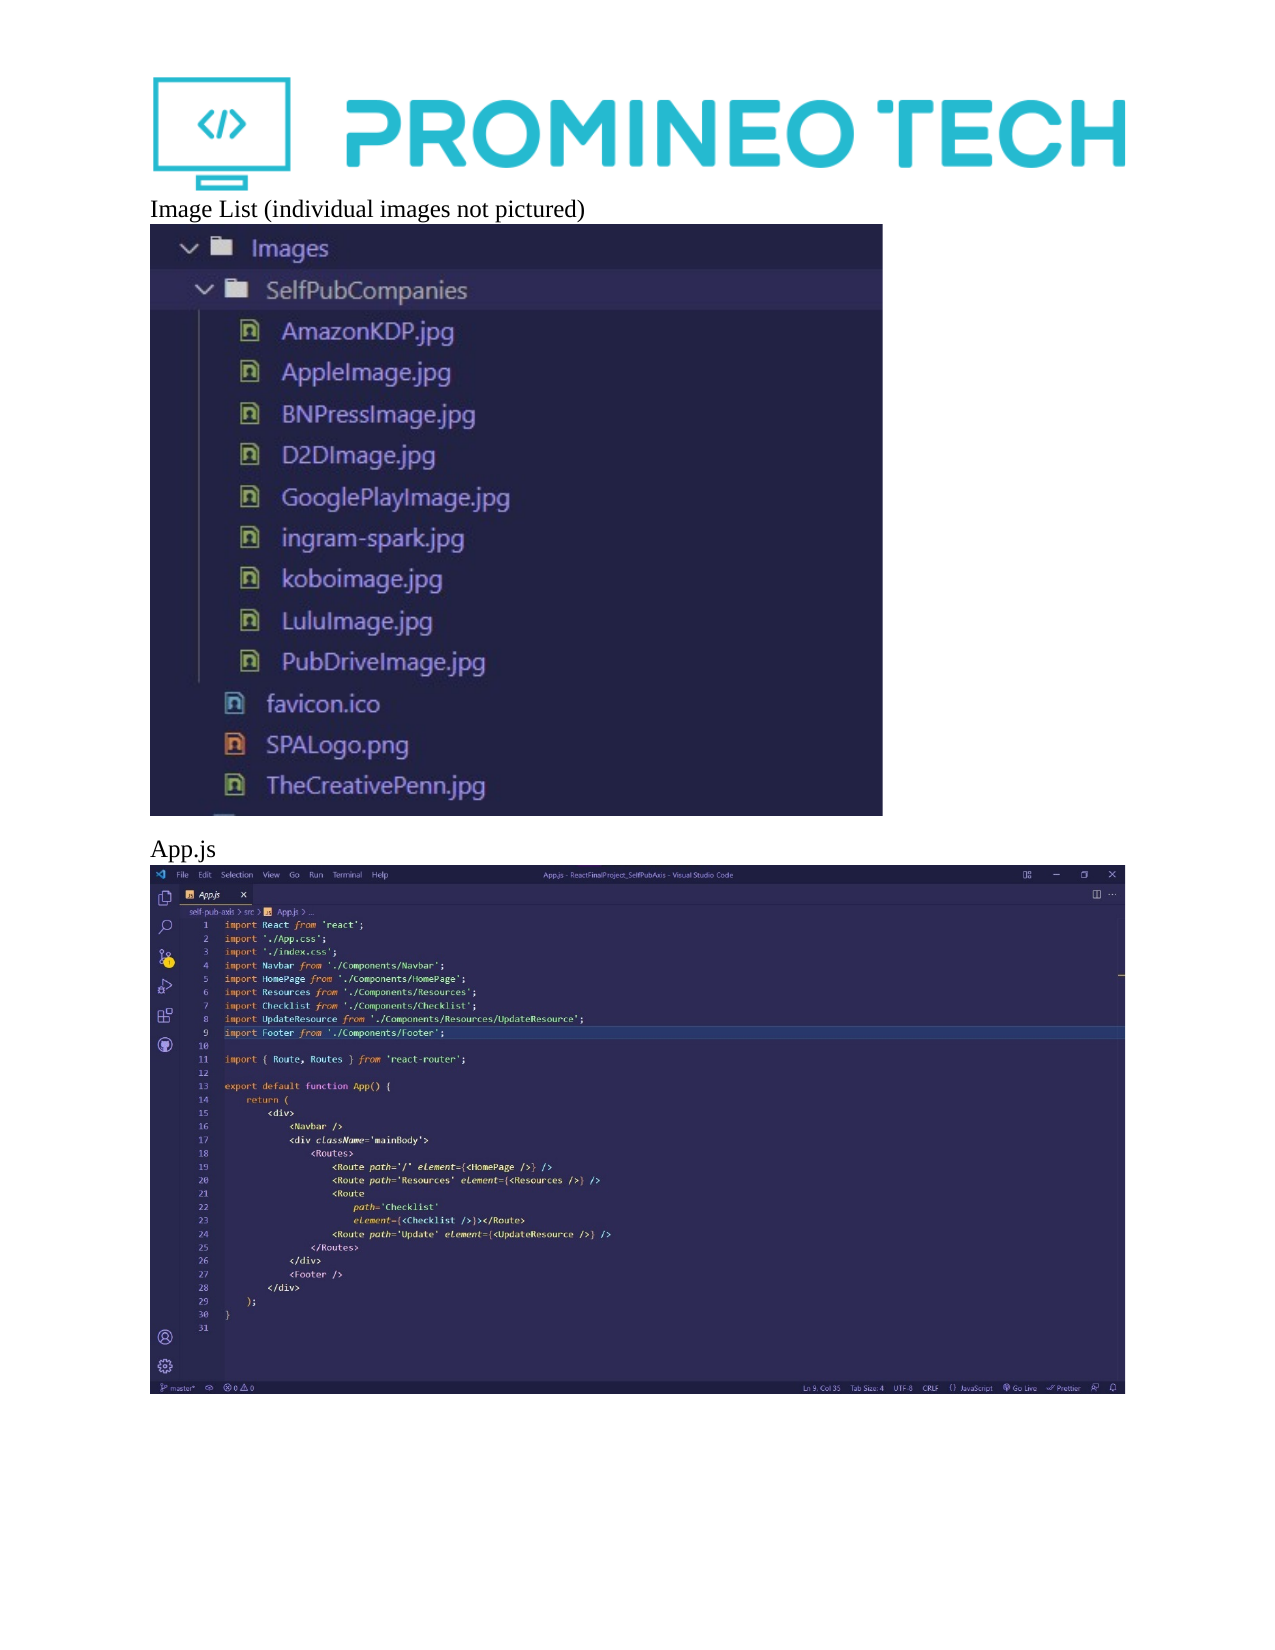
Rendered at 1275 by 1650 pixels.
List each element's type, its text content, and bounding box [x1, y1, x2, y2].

picture [150, 865, 1125, 1394]
text App.js [150, 834, 1125, 865]
picture [150, 224, 883, 816]
picture [150, 75, 1125, 194]
